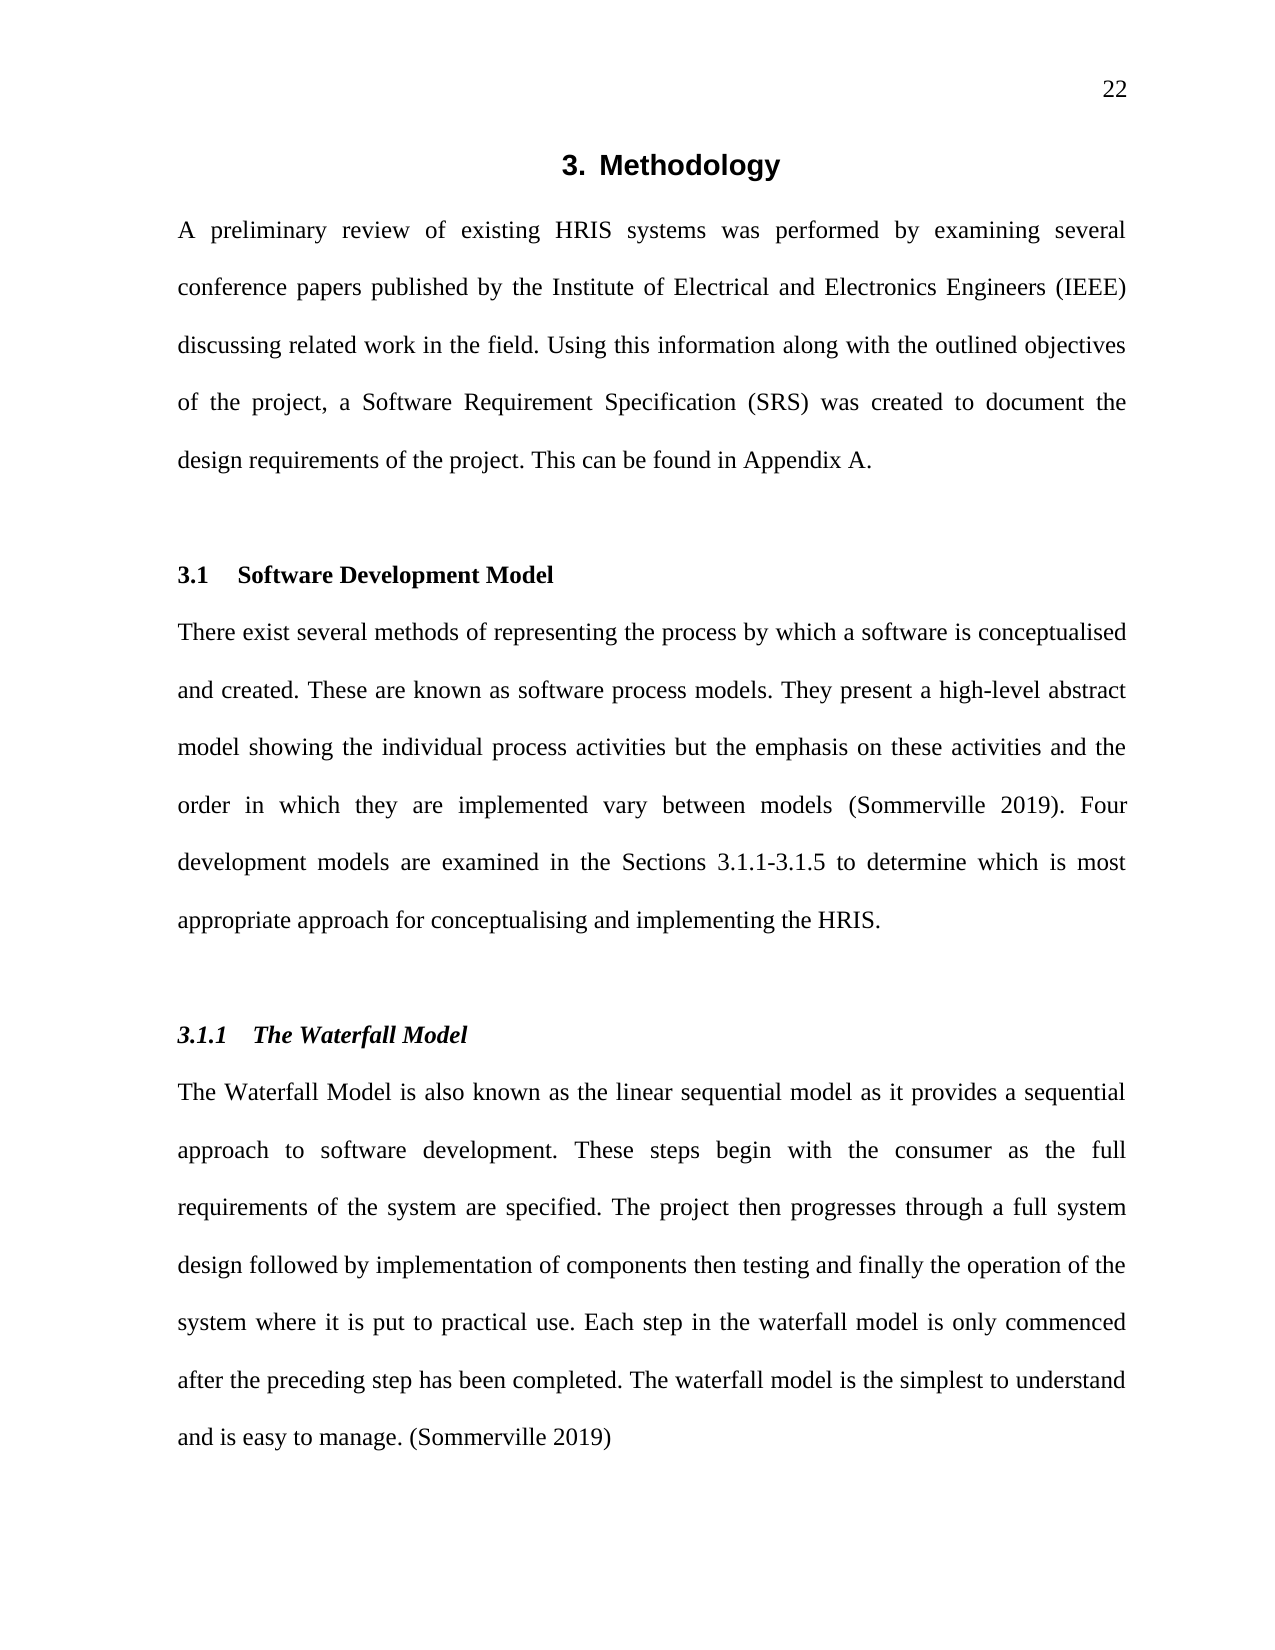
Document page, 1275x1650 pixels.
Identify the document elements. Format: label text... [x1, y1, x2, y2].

text A preliminary review of existing HRIS systems was performed by examining several conference papers published by the Institute of Electrical and Electronics Engineers (IEEE) discussing related work in the field. Using this information along with the outlined objectives of the project, a Software Requirement Specification (SRS) was created to document the design requirements of the project. This can be found in Appendix A. [177, 215, 1127, 473]
text The Waterfall Model is also known as the linear sequential model as it provides a sequential approach to software development. These steps begin with the consumer as the full requirements of the system are specified. The project then progresses through a full system design followed by implementation of components then testing and finally the operation of the system where it is put to practical use. Each step in the waterfall model is only commenced after the preceding step has been completed. The waterfall model is the simplest to understand and is easy to manage. [177, 1077, 1127, 1451]
subtitle The Waterfall Model [177, 1020, 1127, 1048]
text There exist several methods of representing the process by which a software is conceptualised and created. These are known as software process models. They present a high-level abstract model showing the individual process activities but the emphasis on these activities and the order in which they are implemented vary between models . Four development models are examined in the Sections 3.1.1-3.1.5 to determine which is most appropriate approach for conceptualising and implementing the HRIS. [177, 617, 1127, 933]
subtitle Methodology [215, 148, 1127, 181]
subtitle Software Development Model [177, 560, 1127, 588]
